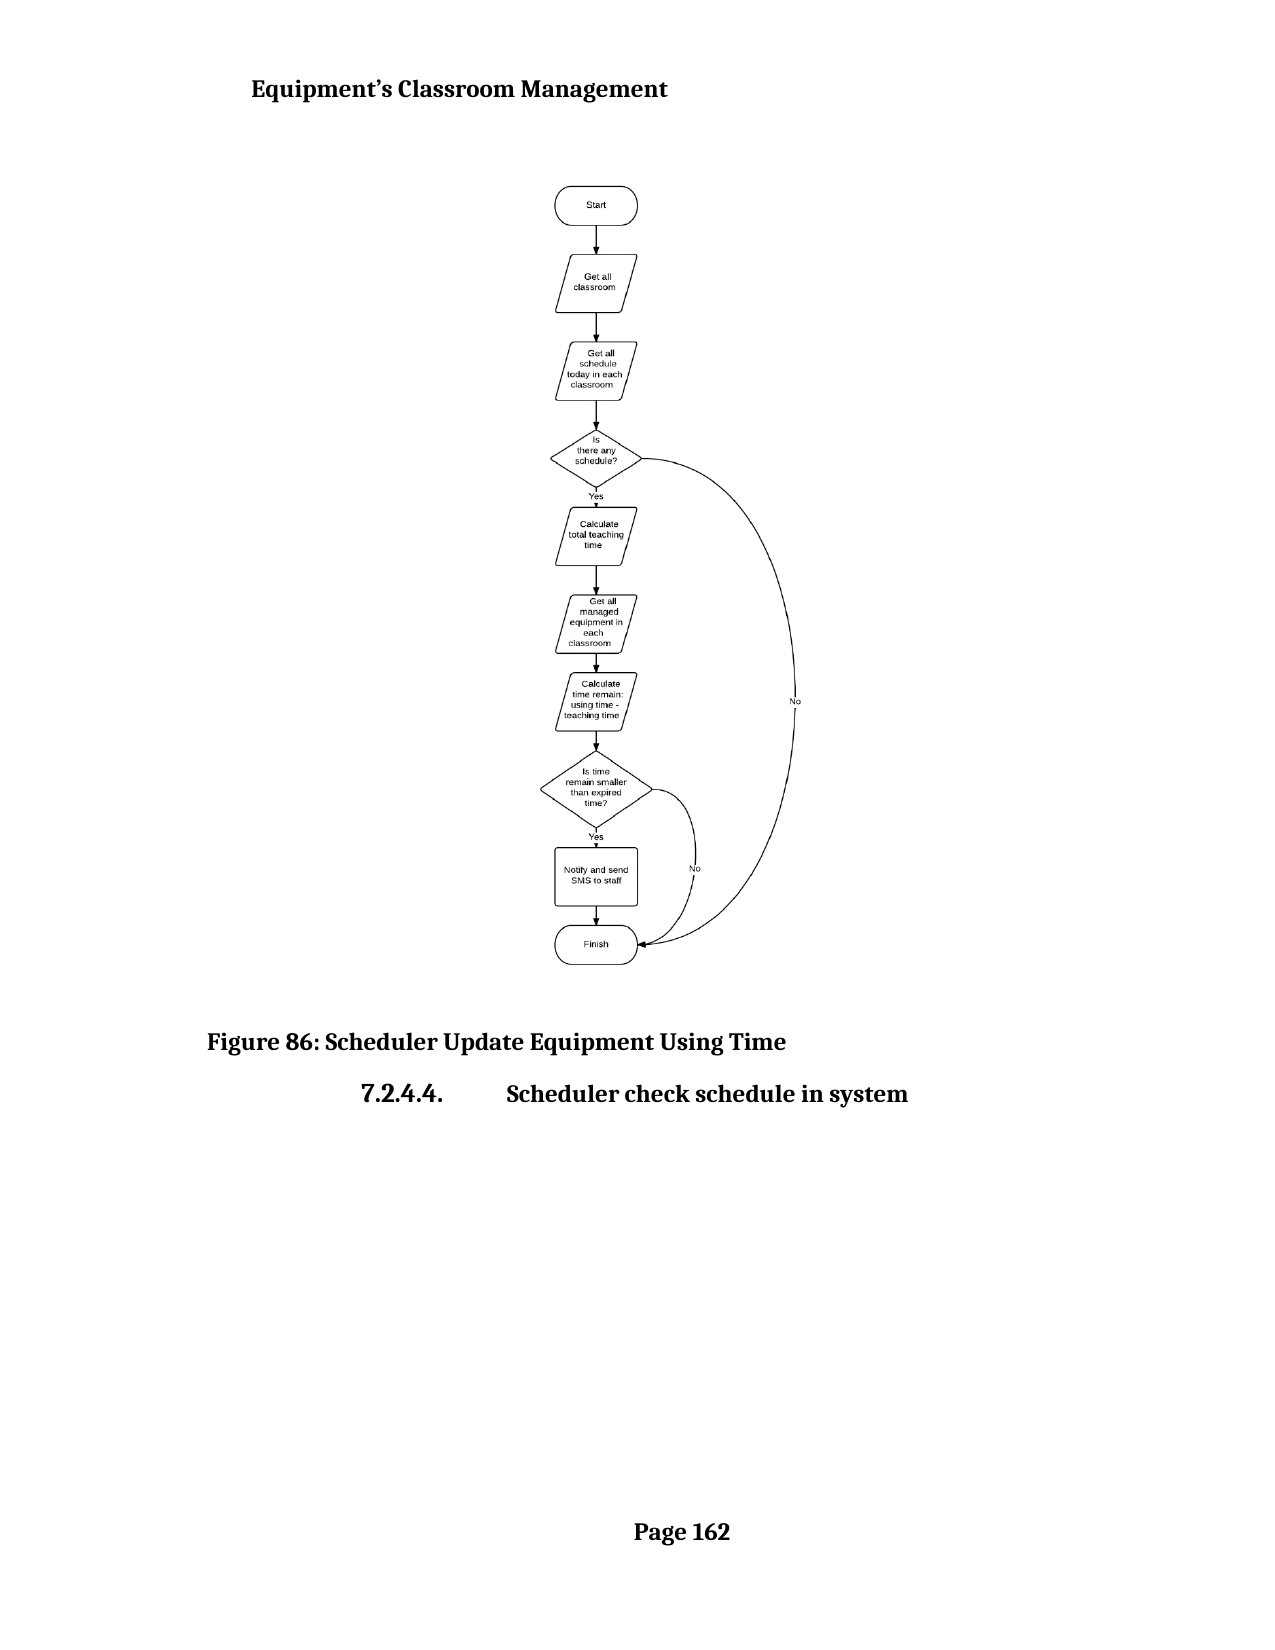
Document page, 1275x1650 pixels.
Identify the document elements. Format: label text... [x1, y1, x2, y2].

picture [265, 147, 968, 1003]
list Scheduler check schedule in system [361, 1078, 1157, 1109]
text Figure : Scheduler Update Equipment Using Time [207, 1028, 1157, 1057]
